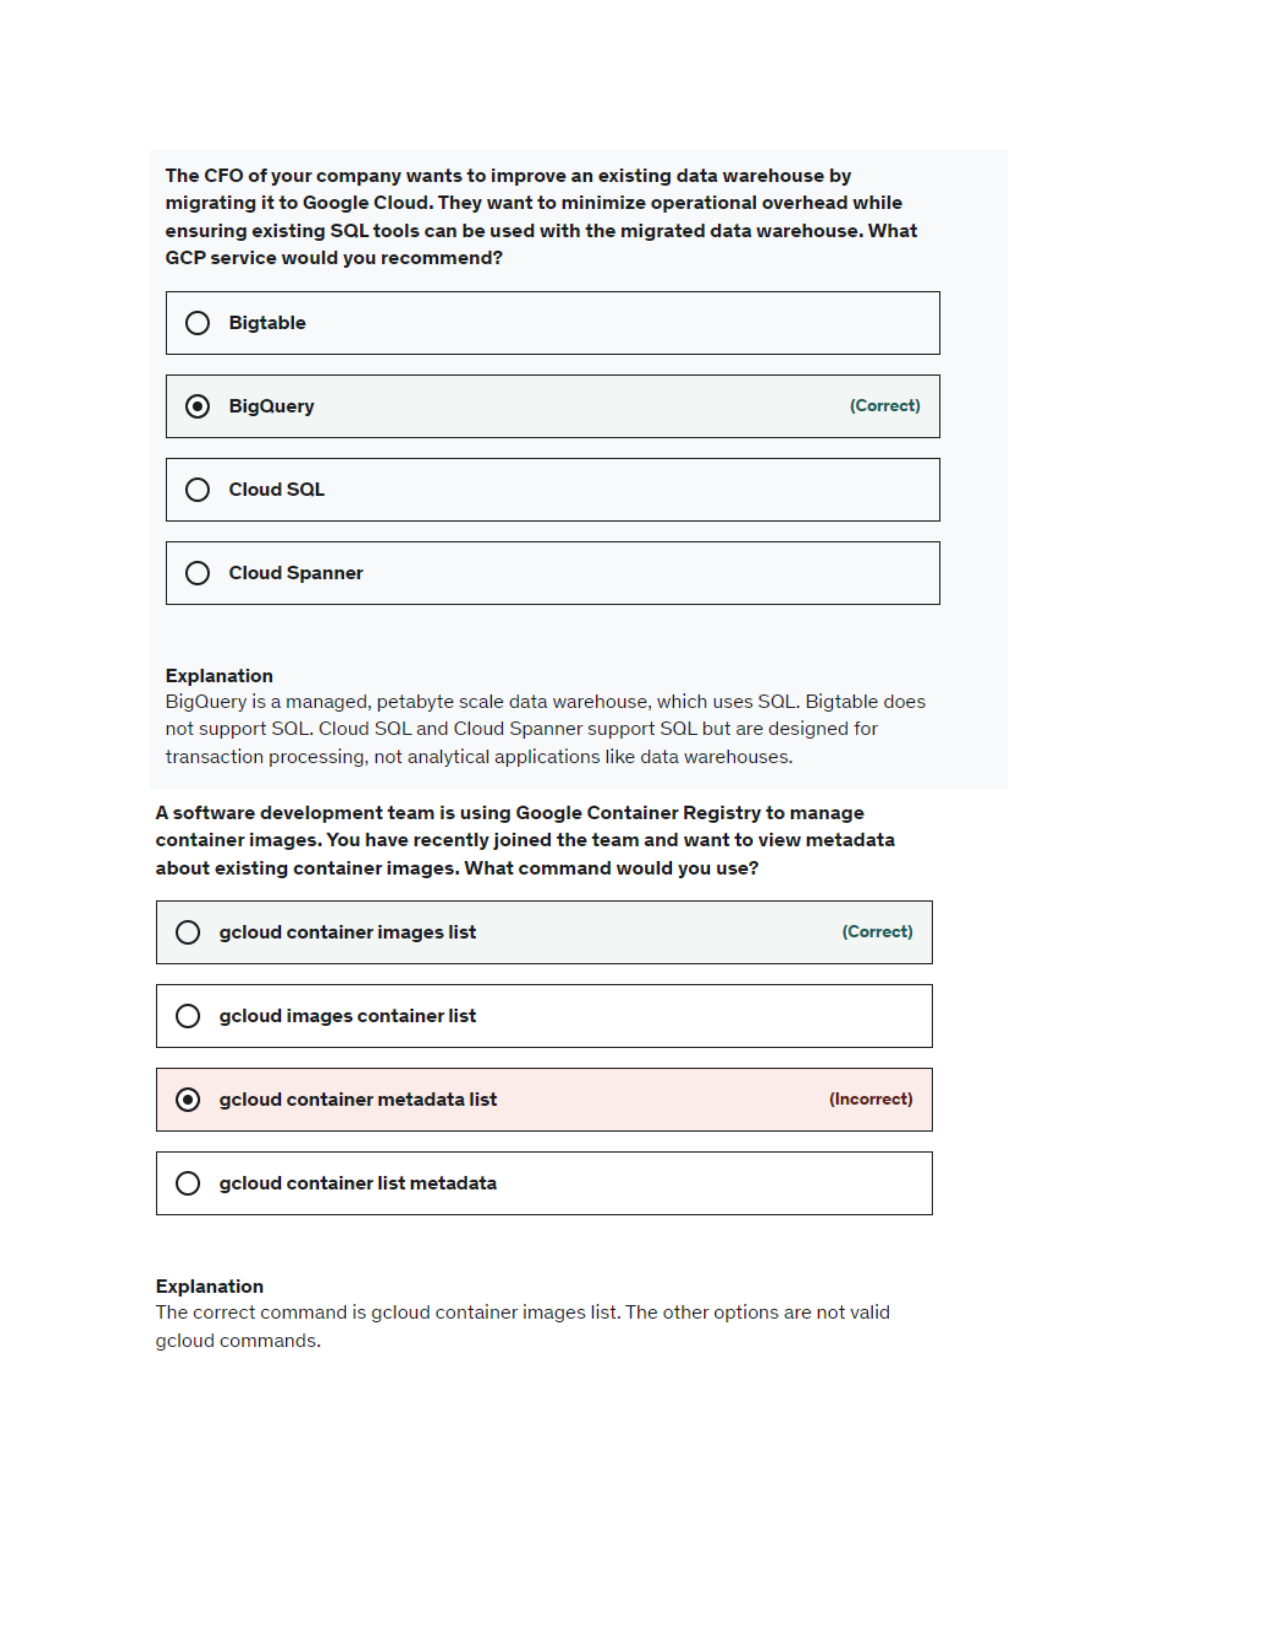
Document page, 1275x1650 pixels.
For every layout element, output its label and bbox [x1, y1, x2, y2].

picture [150, 150, 1009, 789]
picture [150, 792, 976, 1368]
